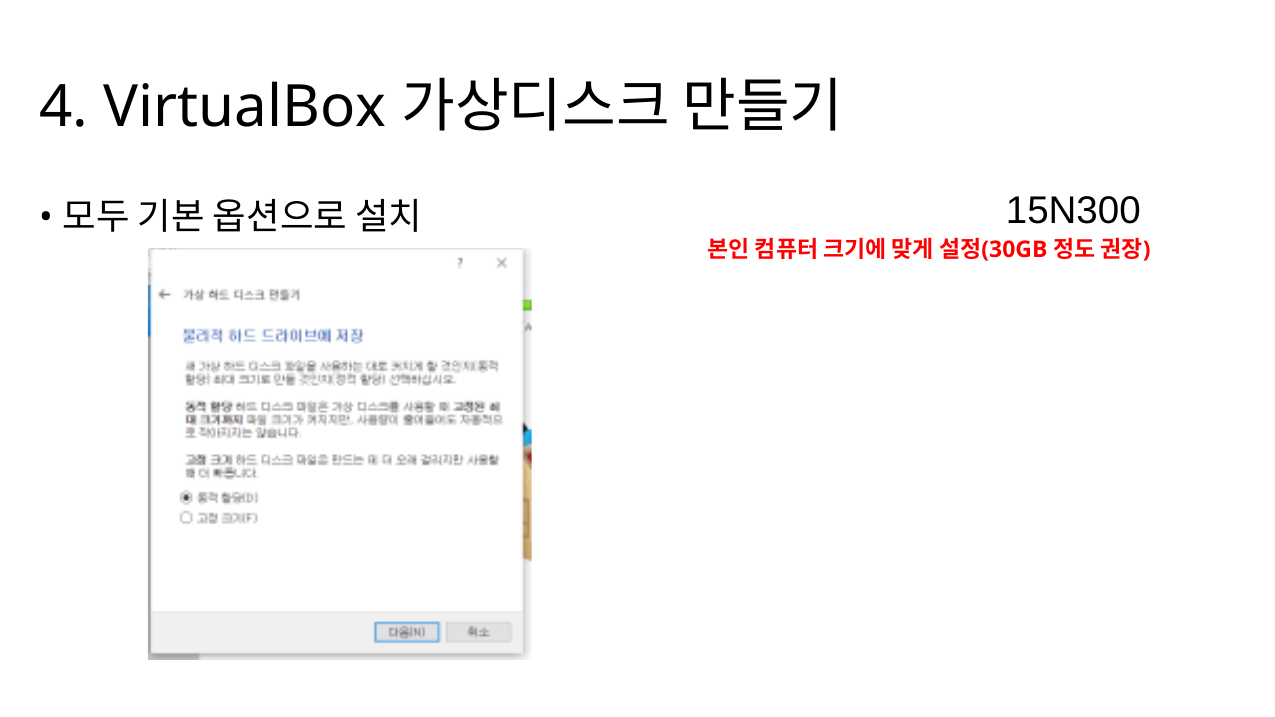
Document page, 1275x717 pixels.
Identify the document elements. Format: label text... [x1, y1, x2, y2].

text 본인 컴퓨터 크기에 맞게 설정(30GB 정도 권장) 20으로11 [707, 231, 1248, 265]
picture [147, 248, 532, 660]
text 4. VirtualBox 가상디스크 만들기 [39, 58, 1252, 143]
text 15N300 [645, 187, 1140, 231]
